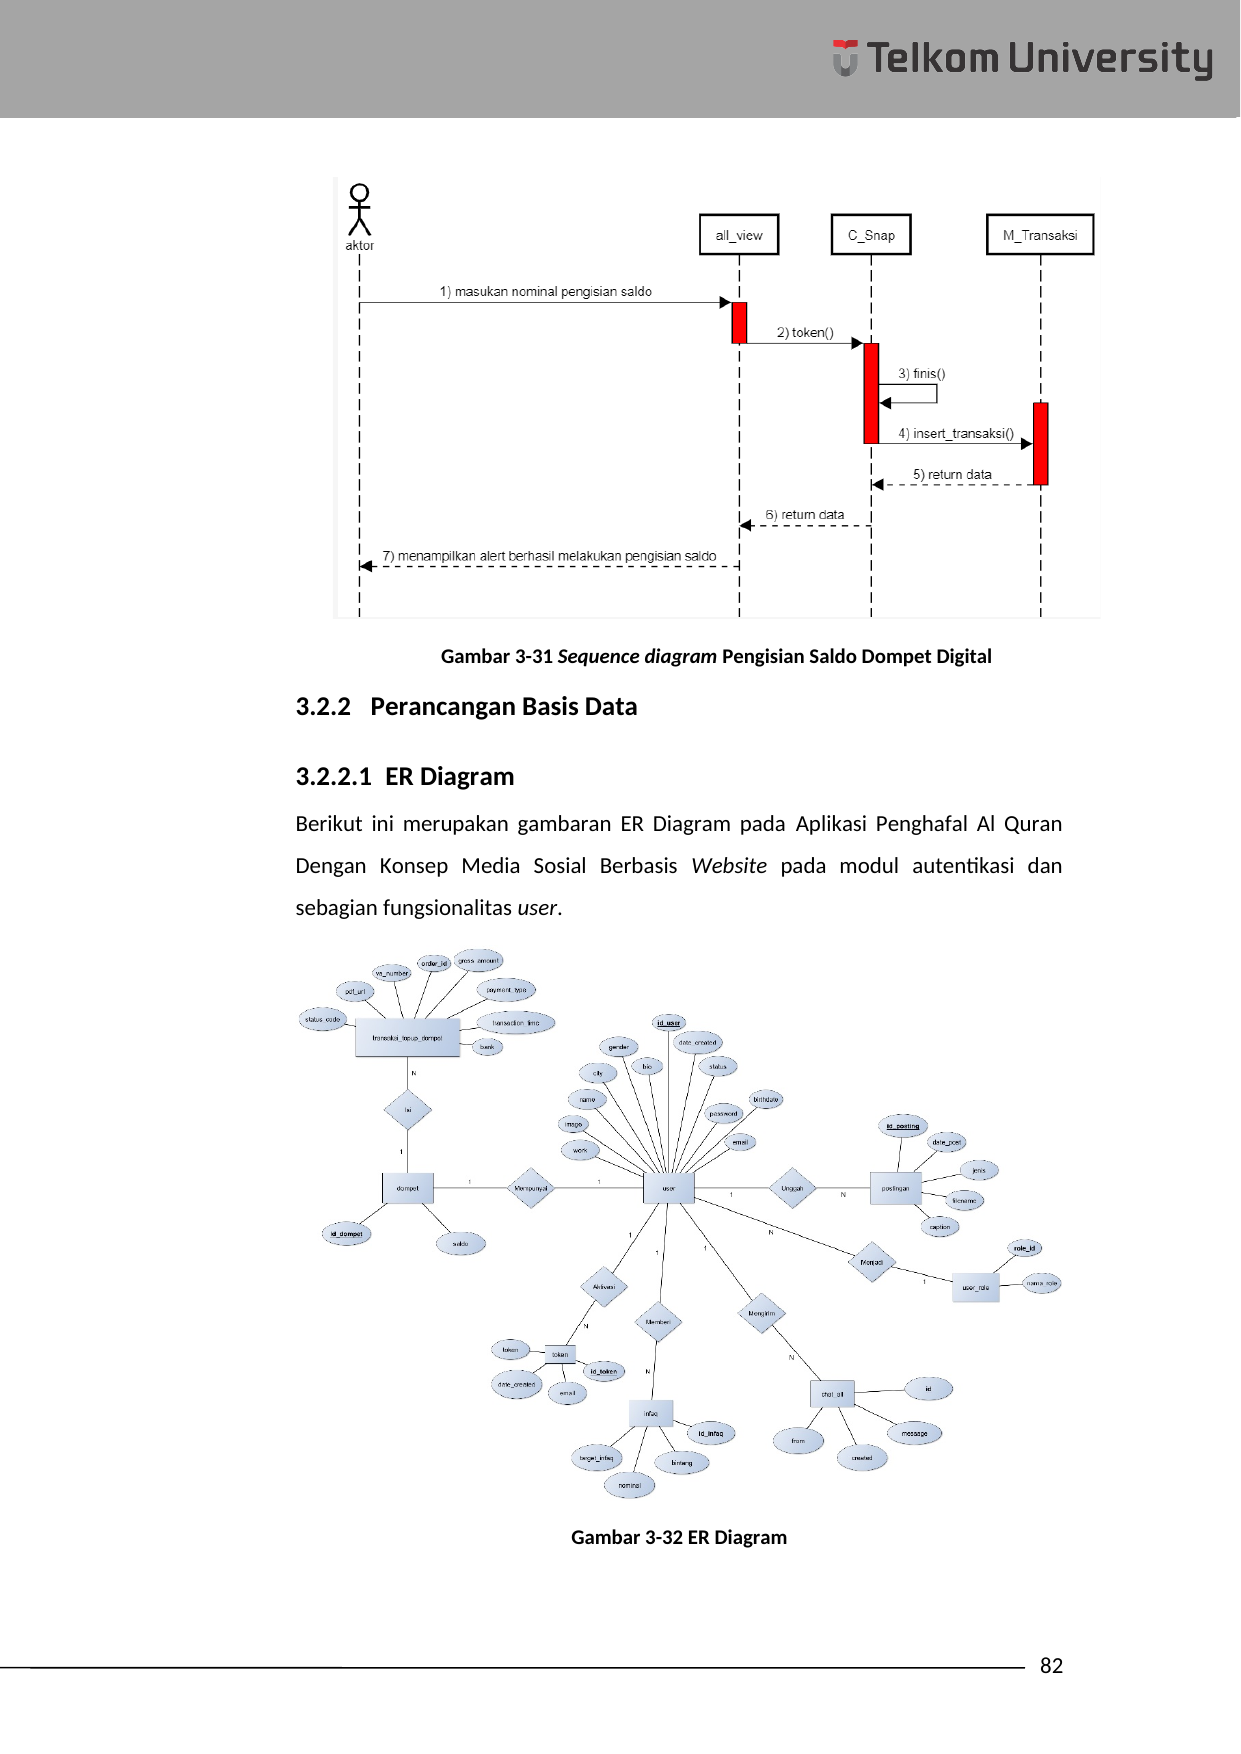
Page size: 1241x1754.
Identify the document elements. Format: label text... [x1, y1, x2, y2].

text Berikut ini merupakan gambaran ER Diagram pada Aplikasi Penghafal Al Quran Dengan Konsep Media Sosial Berbasis Website pada modul autentikasi dan sebagian fungsionalitas user. [295, 809, 1063, 921]
picture [833, 40, 1213, 81]
picture [295, 945, 1064, 1501]
subtitle ER Diagram [295, 759, 1063, 793]
subtitle Perancangan Basis Data [295, 689, 1063, 722]
picture [332, 177, 1101, 619]
